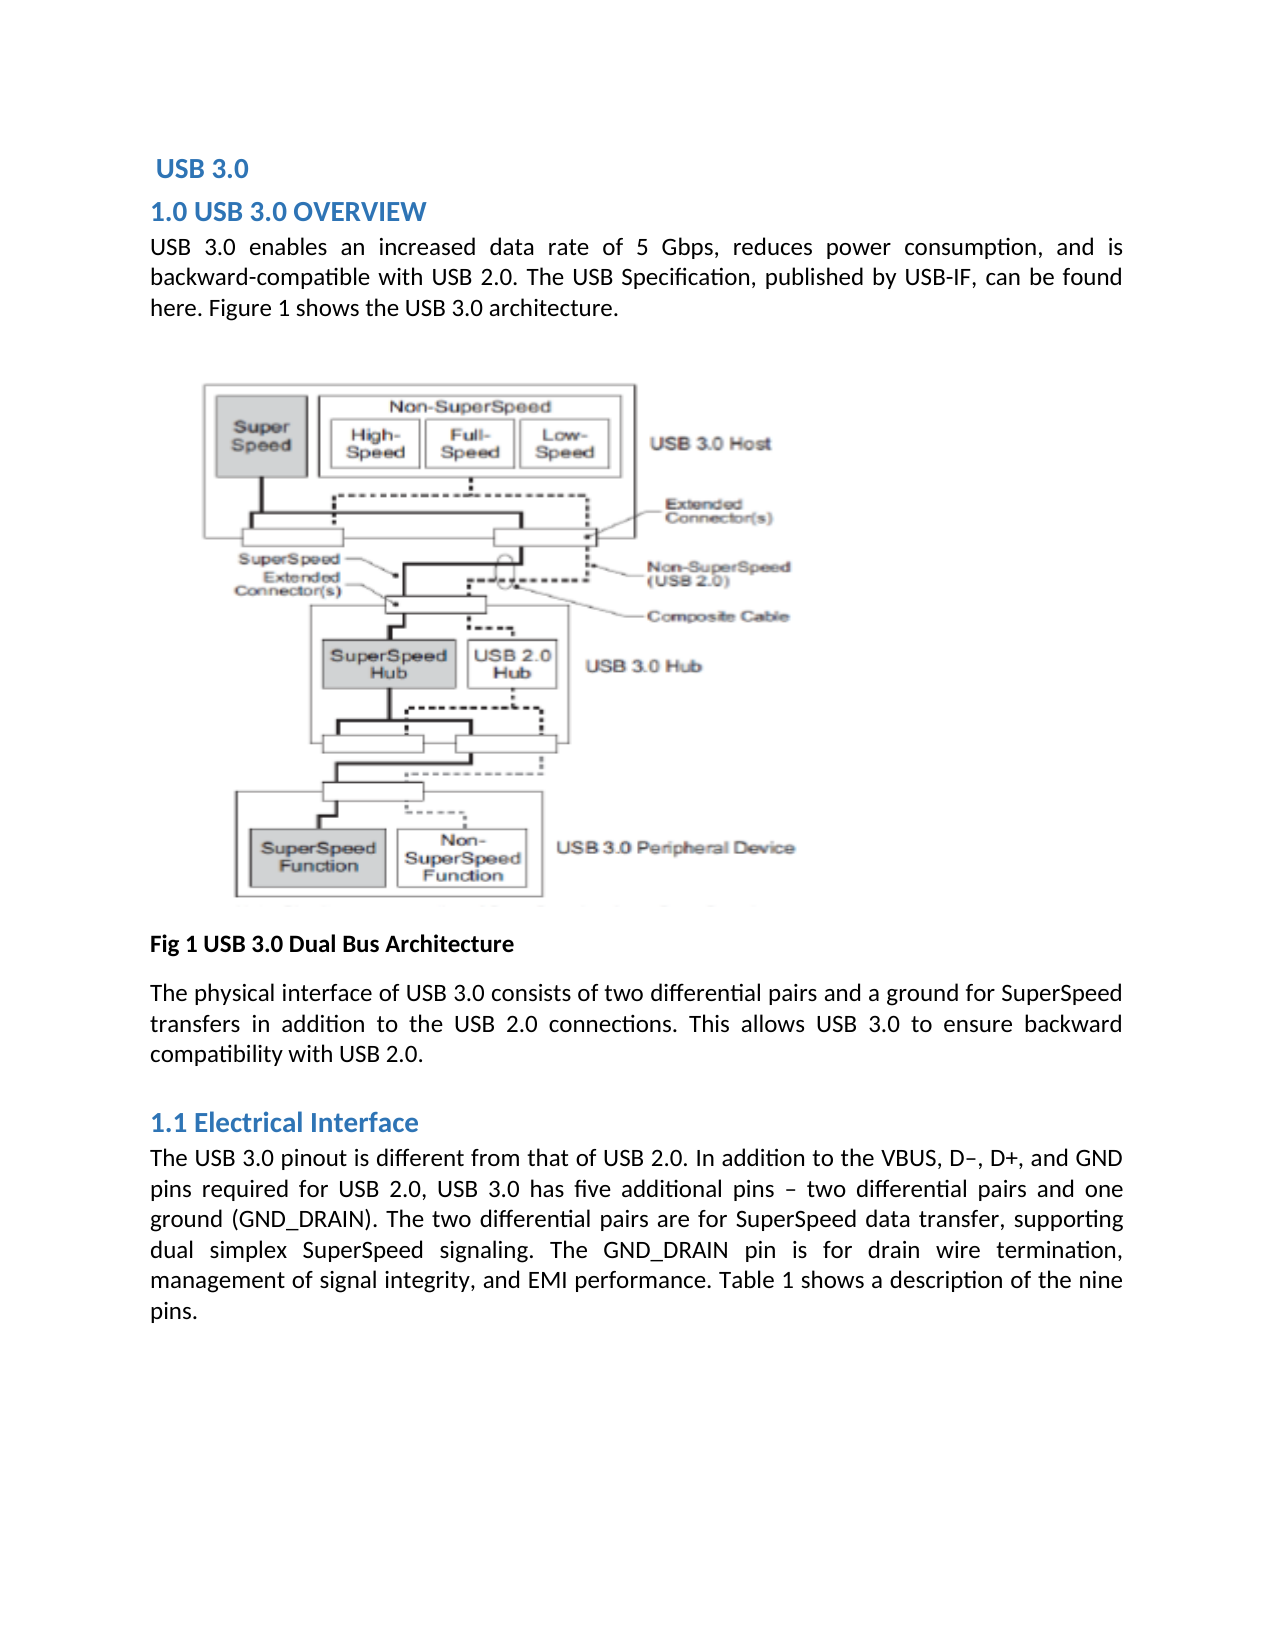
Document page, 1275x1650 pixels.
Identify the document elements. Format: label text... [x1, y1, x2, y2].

text The physical interface of USB 3.0 consists of two differential pairs and a ground for SuperSpeed transfers in addition to the USB 2.0 connections. This allows USB 3.0 to ensure backward compatibility with USB 2.0. [150, 977, 1125, 1069]
subtitle USB 3.0 [150, 150, 1125, 186]
subtitle 1.1 Electrical Interface [150, 1104, 1125, 1139]
text The USB 3.0 pinout is different from that of USB 2.0. In addition to the VBUS, D–, D+, and GND pins required for USB 2.0, USB 3.0 has five additional pins – two differential pairs and one ground (GND_DRAIN). The two differential pairs are for SuperSpeed data transfer, supporting dual simplex SuperSpeed signaling. The GND_DRAIN pin is for drain wire termination, management of signal integrity, and EMI performance. Table 1 shows a description of the nine pins. [150, 1142, 1125, 1325]
text USB 3.0 enables an increased data rate of 5 Gbps, reduces power consumption, and is backward-compatible with USB 2.0. The USB Specification, published by USB-IF, can be found here. Figure 1 shows the USB 3.0 architecture. [150, 231, 1125, 323]
text Fig 1 USB 3.0 Dual Bus Architecture [150, 928, 1125, 958]
subtitle 1.0 USB 3.0 OVERVIEW [150, 193, 1125, 228]
